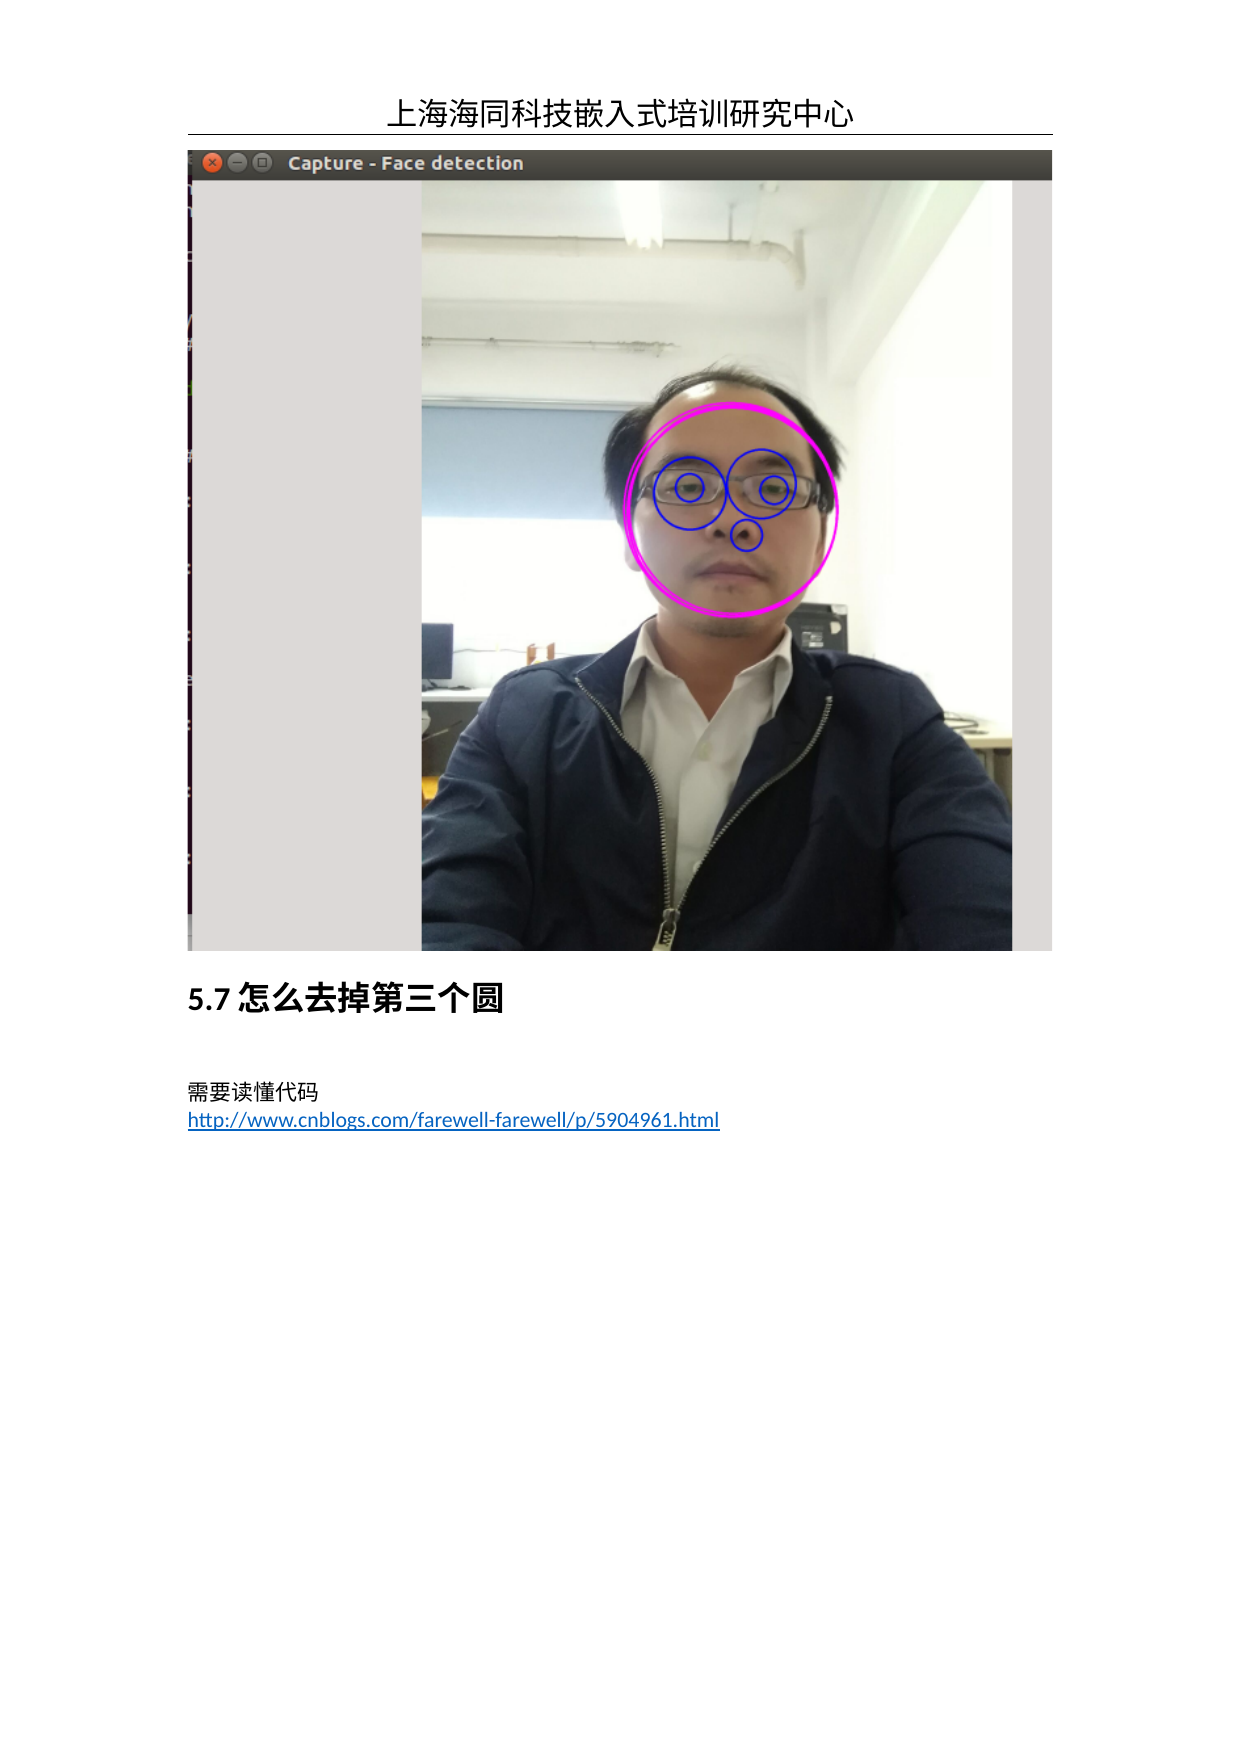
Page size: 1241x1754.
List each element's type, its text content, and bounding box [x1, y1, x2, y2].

text http://www.cnblogs.com/farewell-farewell/p/5904961.html [187, 1107, 1053, 1133]
text 需要读懂代码 [187, 1075, 1053, 1107]
picture [187, 150, 1053, 951]
subtitle 5.7 怎么去掉第三个圆 [187, 977, 1053, 1018]
